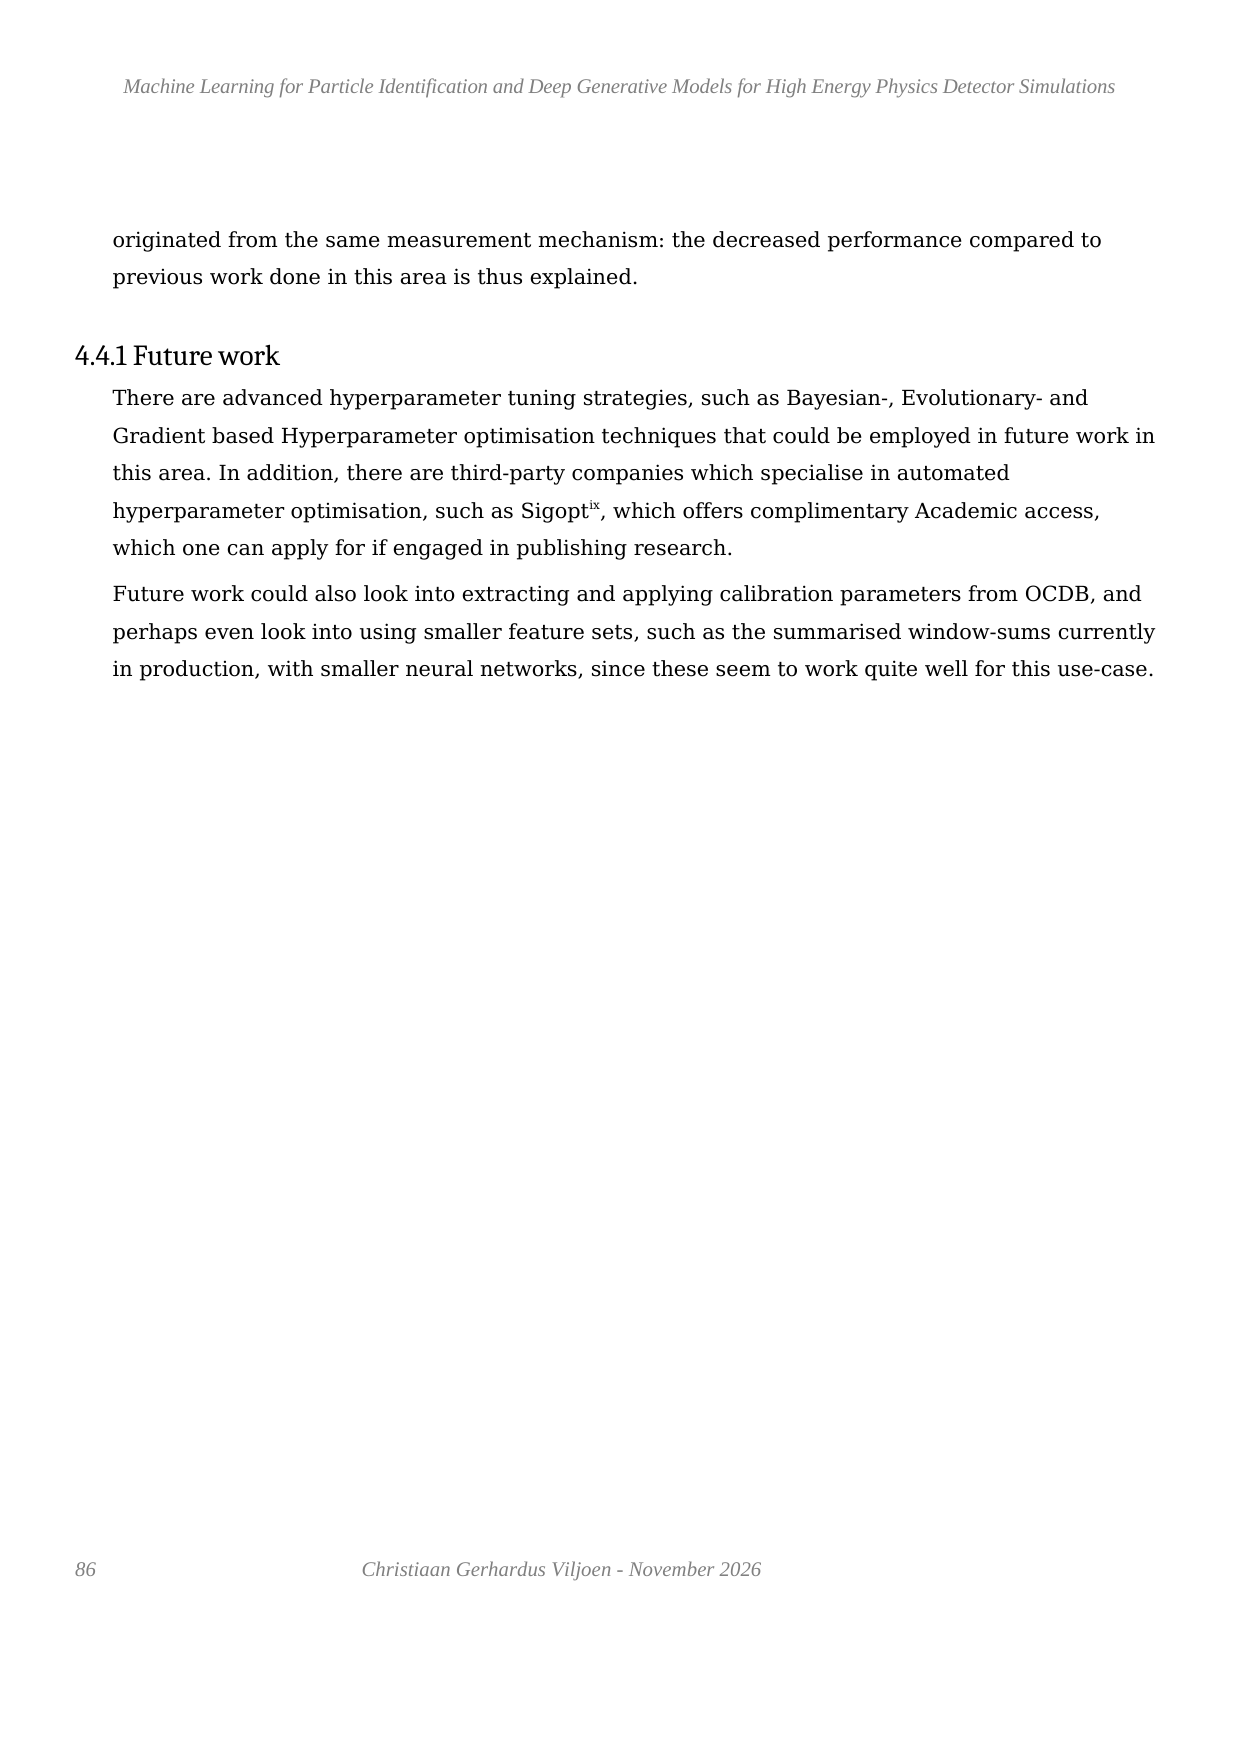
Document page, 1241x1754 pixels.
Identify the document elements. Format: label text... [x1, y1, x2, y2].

subtitle Future work [75, 339, 1165, 373]
text Future work could also look into extracting and applying calibration parameters from OCDB, and perhaps even look into using smaller feature sets, such as the summarised window-sums currently in production, with smaller neural networks, since these seem to work quite well for this use-case. [112, 581, 1165, 681]
text There are advanced hyperparameter tuning strategies, such as Bayesian-, Evolutionary- and Gradient based Hyperparameter optimisation techniques that could be employed in future work in this area. In addition, there are third-party companies which specialise in automated hyperparameter optimisation, such as Sigopt, which offers complimentary Academic access, which one can apply for if engaged in publishing research. [112, 385, 1165, 560]
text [112, 227, 1165, 289]
